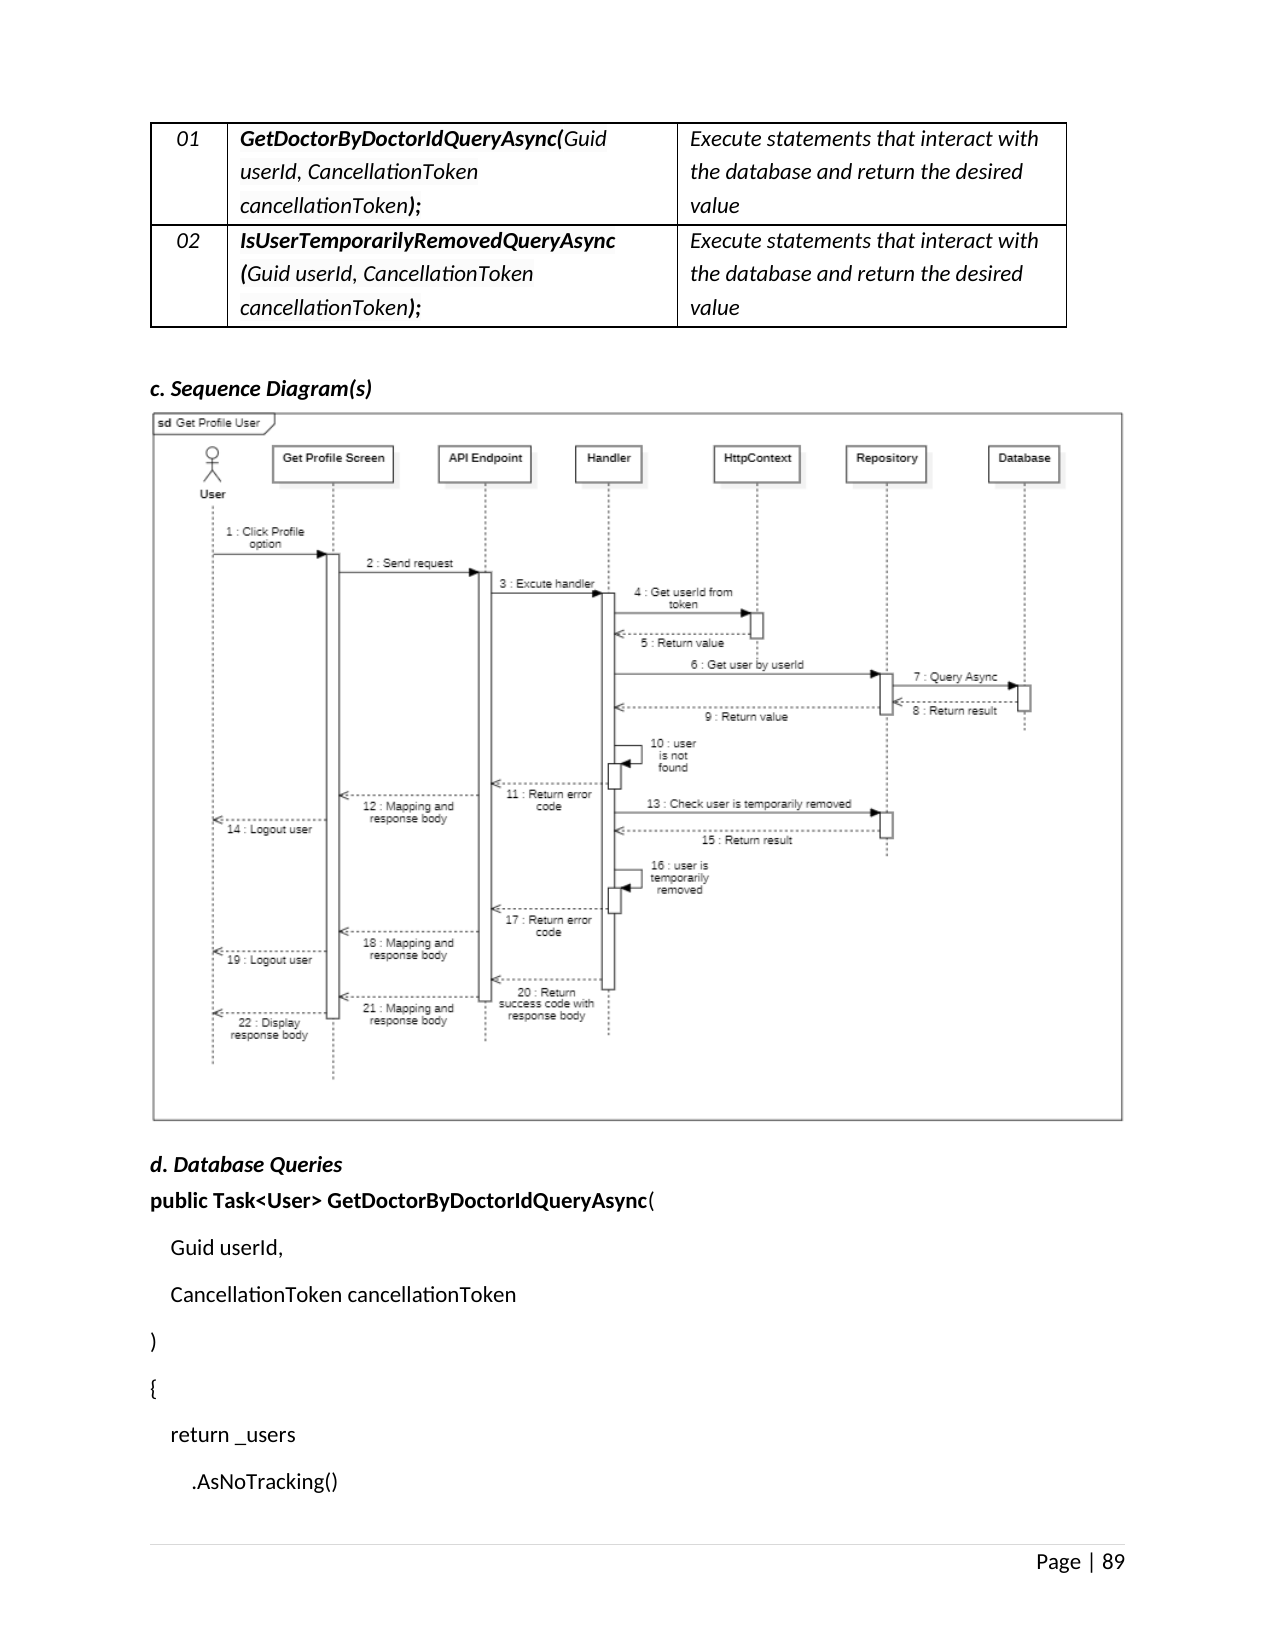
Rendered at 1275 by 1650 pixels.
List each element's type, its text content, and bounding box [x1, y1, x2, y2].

text Guid userId, [150, 1233, 1125, 1261]
subtitle c. Sequence Diagram(s) [150, 374, 1125, 402]
text return _users [150, 1421, 1125, 1448]
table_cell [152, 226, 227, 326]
text ) [150, 1327, 1125, 1355]
text .AsNoTracking() [150, 1467, 1125, 1495]
subtitle d. Database Queries [150, 1150, 1125, 1178]
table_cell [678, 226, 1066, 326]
picture [150, 410, 1125, 1126]
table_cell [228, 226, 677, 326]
text public Task<User> GetDoctorByDoctorIdQueryAsync( [150, 1186, 1125, 1214]
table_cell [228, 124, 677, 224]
text CancellationToken cancellationToken [150, 1280, 1125, 1308]
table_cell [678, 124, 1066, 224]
text { [150, 1374, 1125, 1402]
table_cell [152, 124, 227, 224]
